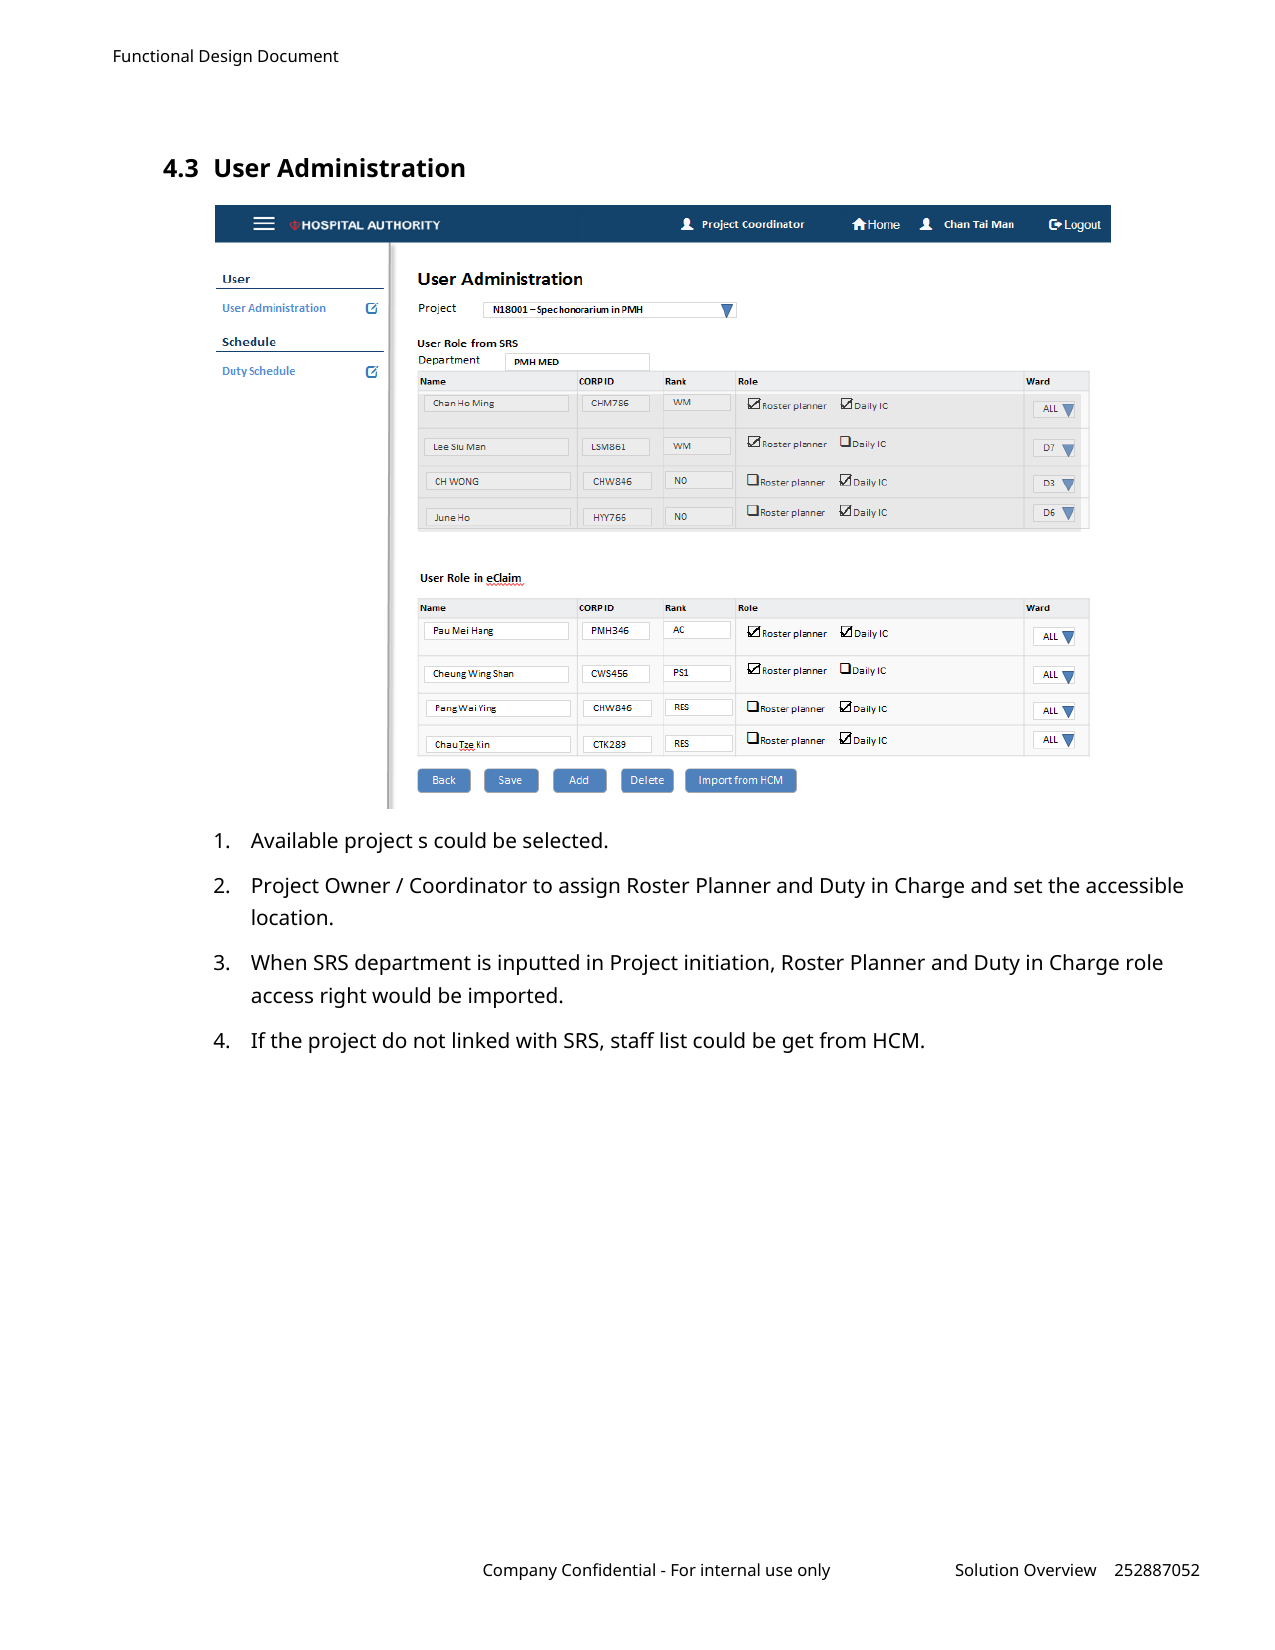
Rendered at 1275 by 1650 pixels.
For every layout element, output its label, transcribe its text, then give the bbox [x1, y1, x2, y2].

list When SRS department is inputted in Project initiation, Roster Planner and Duty in Charge role access right would be imported. [213, 948, 1200, 1009]
list Project Owner / Coordinator to assign Roster Planner and Duty in Charge and set the accessible location. [213, 871, 1200, 932]
list Available project s could be selected. [213, 826, 1200, 854]
list If the project do not linked with SRS, staff list could be get from HCM. [213, 1026, 1200, 1055]
picture [213, 202, 1114, 809]
subtitle User Administration [150, 151, 1200, 185]
